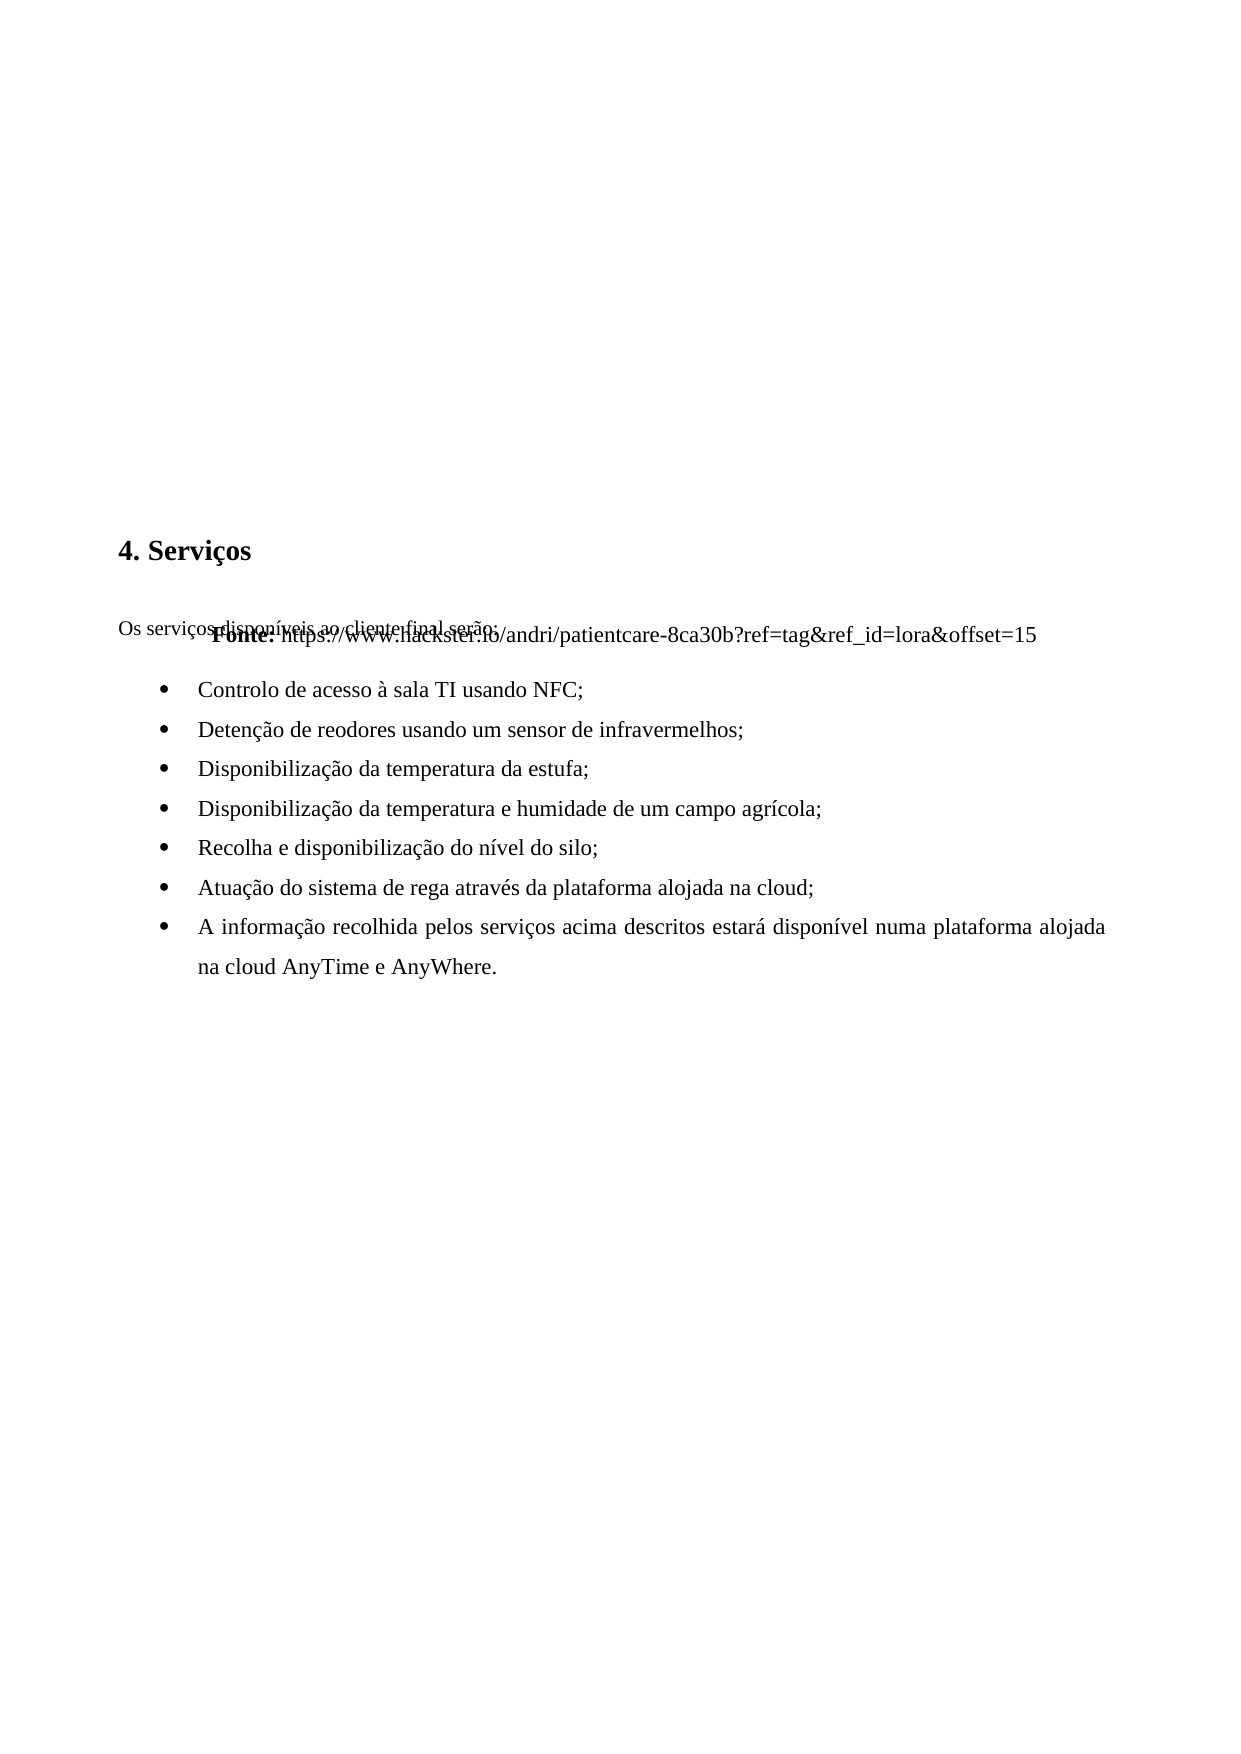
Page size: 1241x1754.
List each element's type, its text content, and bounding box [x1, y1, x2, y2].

list Atuação do sistema de rega através da plataforma alojada na cloud; [160, 874, 1107, 900]
list Disponibilização da temperatura e humidade de um campo agrícola; [160, 795, 1107, 821]
list Detenção de reodores usando um sensor de infravermelhos; [160, 716, 1107, 742]
subtitle Serviços [118, 534, 1107, 567]
text Os serviços disponíveis ao cliente final serão: [118, 616, 1107, 640]
list Disponibilização da temperatura da estufa; [160, 755, 1107, 782]
list Recolha e disponibilização do nível do silo; [160, 834, 1107, 861]
list Controlo de acesso à sala TI usando NFC; [160, 676, 1107, 703]
list A informação recolhida pelos serviços acima descritos estará disponível numa plataforma alojada na cloud AnyTime e AnyWhere. [160, 913, 1107, 979]
